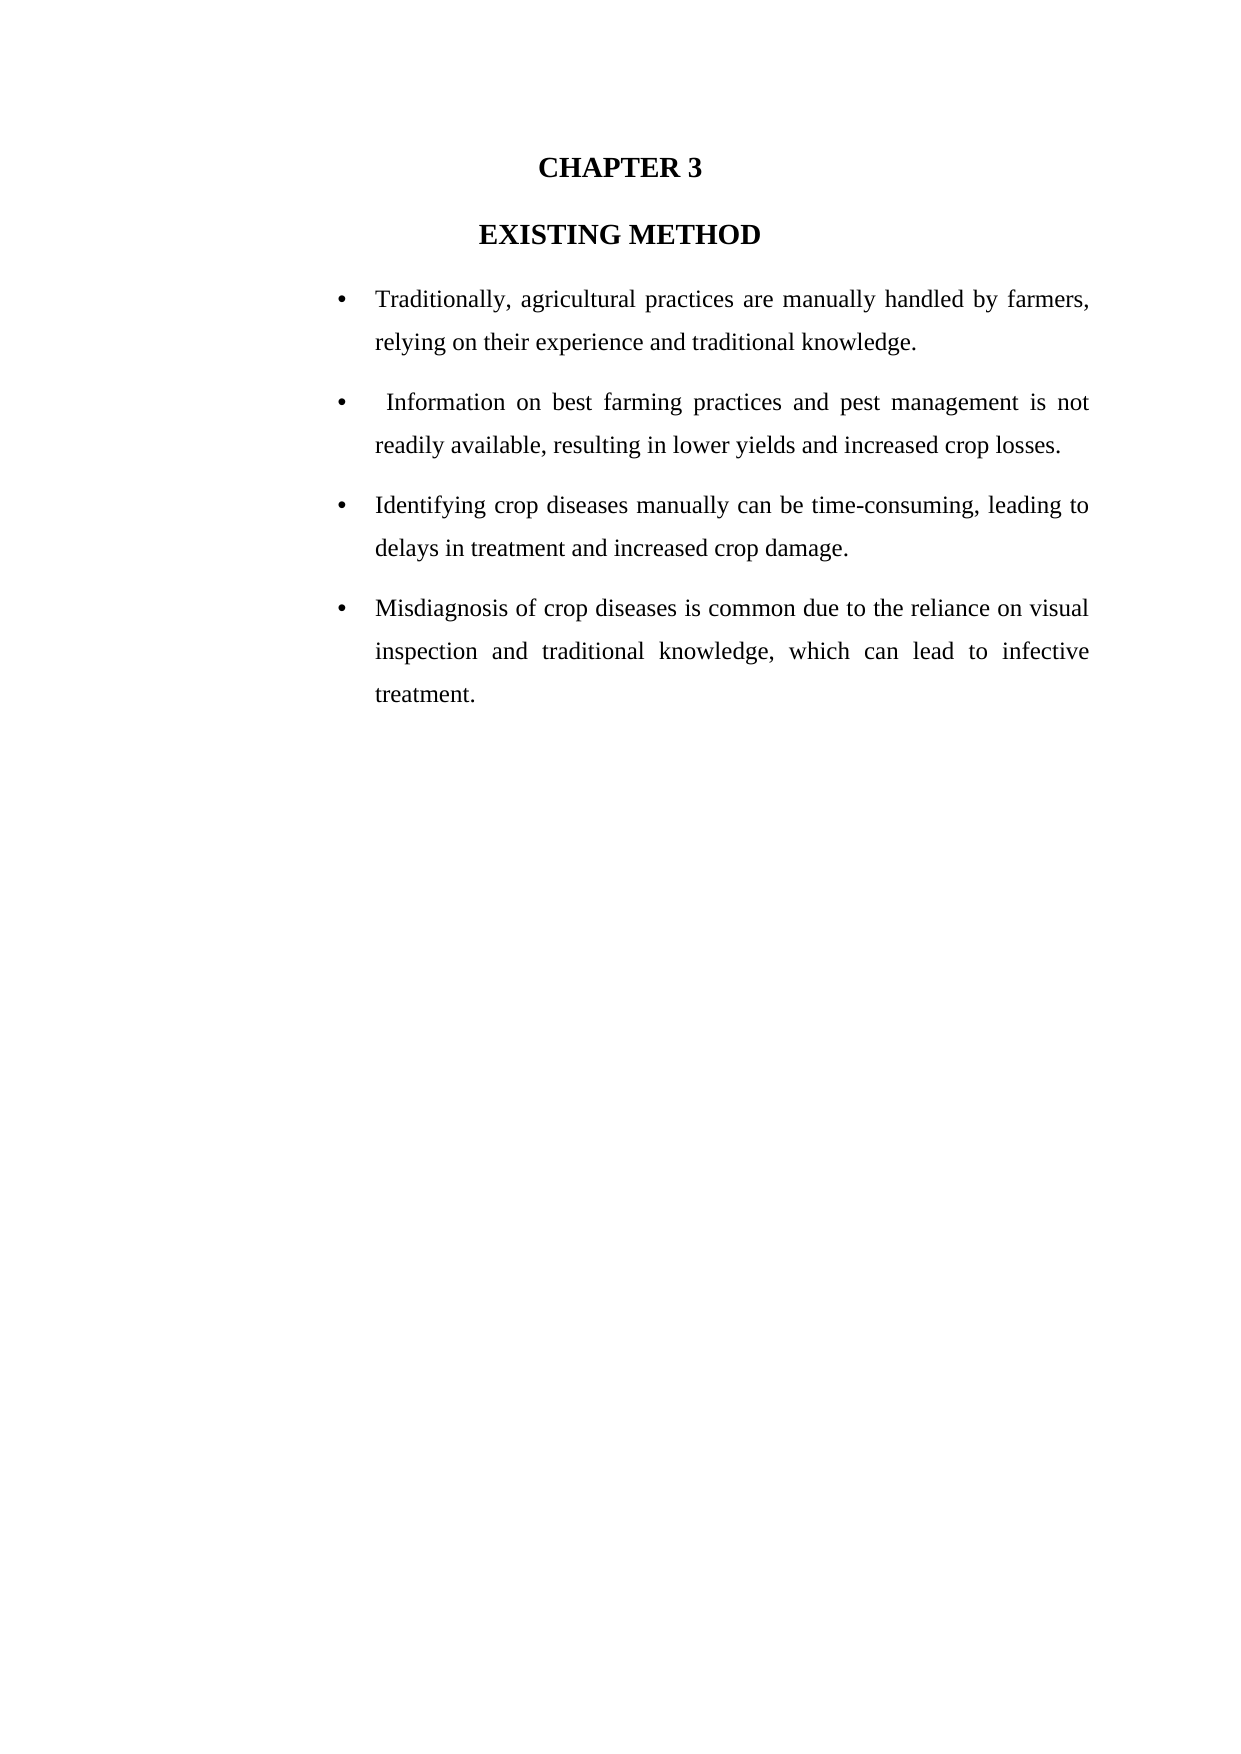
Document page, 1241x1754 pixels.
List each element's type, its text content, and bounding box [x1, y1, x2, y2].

list Identifying crop diseases manually can be time-consuming, leading to delays in treatment and increased crop damage. [337, 490, 1090, 562]
text EXISTING METHOD [150, 217, 1090, 251]
list Information on best farming practices and pest management is not readily available, resulting in lower yields and increased crop losses. [337, 387, 1090, 459]
text CHAPTER 3 [150, 150, 1090, 183]
list Traditionally, agricultural practices are manually handled by farmers, relying on their experience and traditional knowledge. [337, 284, 1090, 356]
list Misdiagnosis of crop diseases is common due to the reliance on visual inspection and traditional knowledge, which can lead to infective treatment. [337, 593, 1090, 708]
